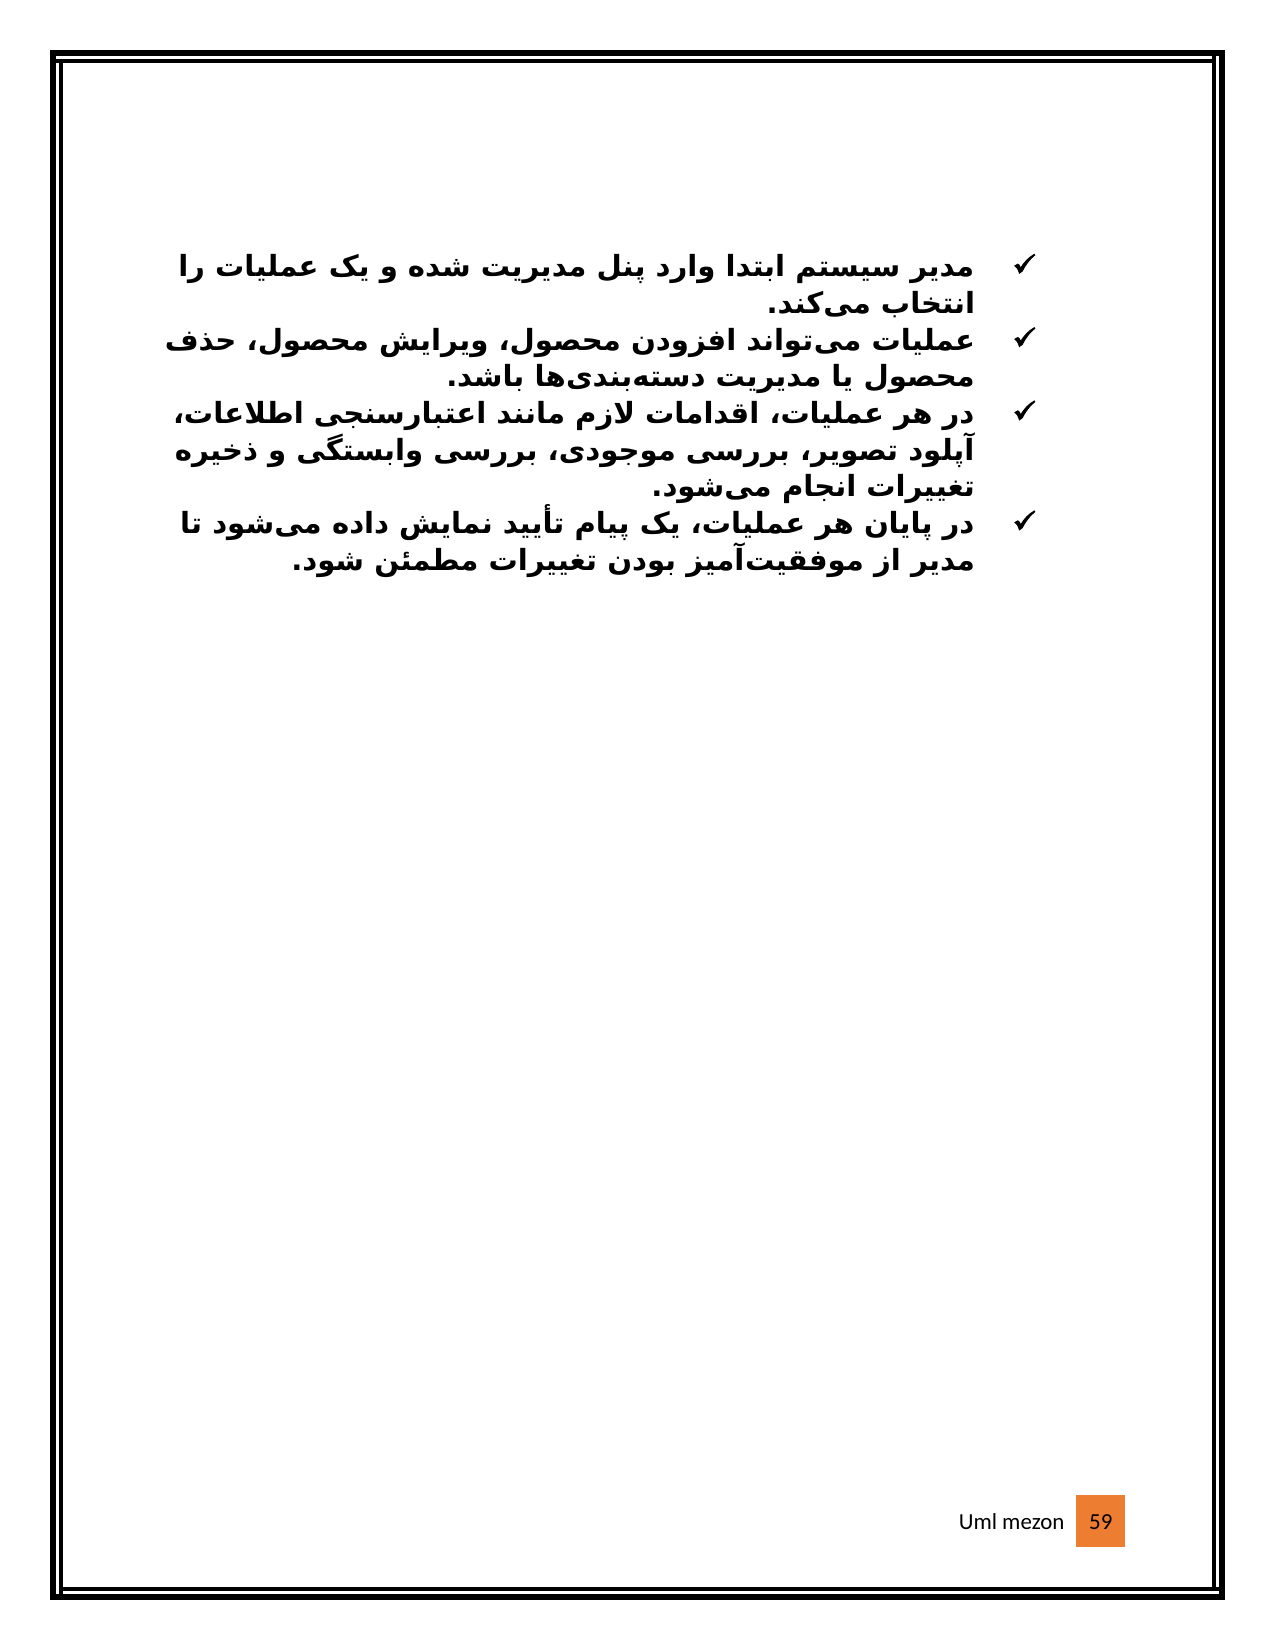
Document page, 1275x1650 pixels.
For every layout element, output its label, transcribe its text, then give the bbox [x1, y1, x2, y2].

list در هر عملیات، اقدامات لازم مانند اعتبارسنجی اطلاعات، آپلود تصویر، بررسی موجودی، بررسی وابستگی و ذخیره تغییرات انجام می‌شود. [150, 396, 1012, 504]
list در پایان هر عملیات، یک پیام تأیید نمایش داده می‌شود تا مدیر از موفقیت‌آمیز بودن تغییرات مطمئن شود. [150, 506, 1012, 577]
list عملیات می‌تواند افزودن محصول، ویرایش محصول، حذف محصول یا مدیریت دسته‌بندی‌ها باشد. [150, 323, 1012, 394]
list مدیر سیستم ابتدا وارد پنل مدیریت شده و یک عملیات را انتخاب می‌کند. [150, 250, 1012, 320]
